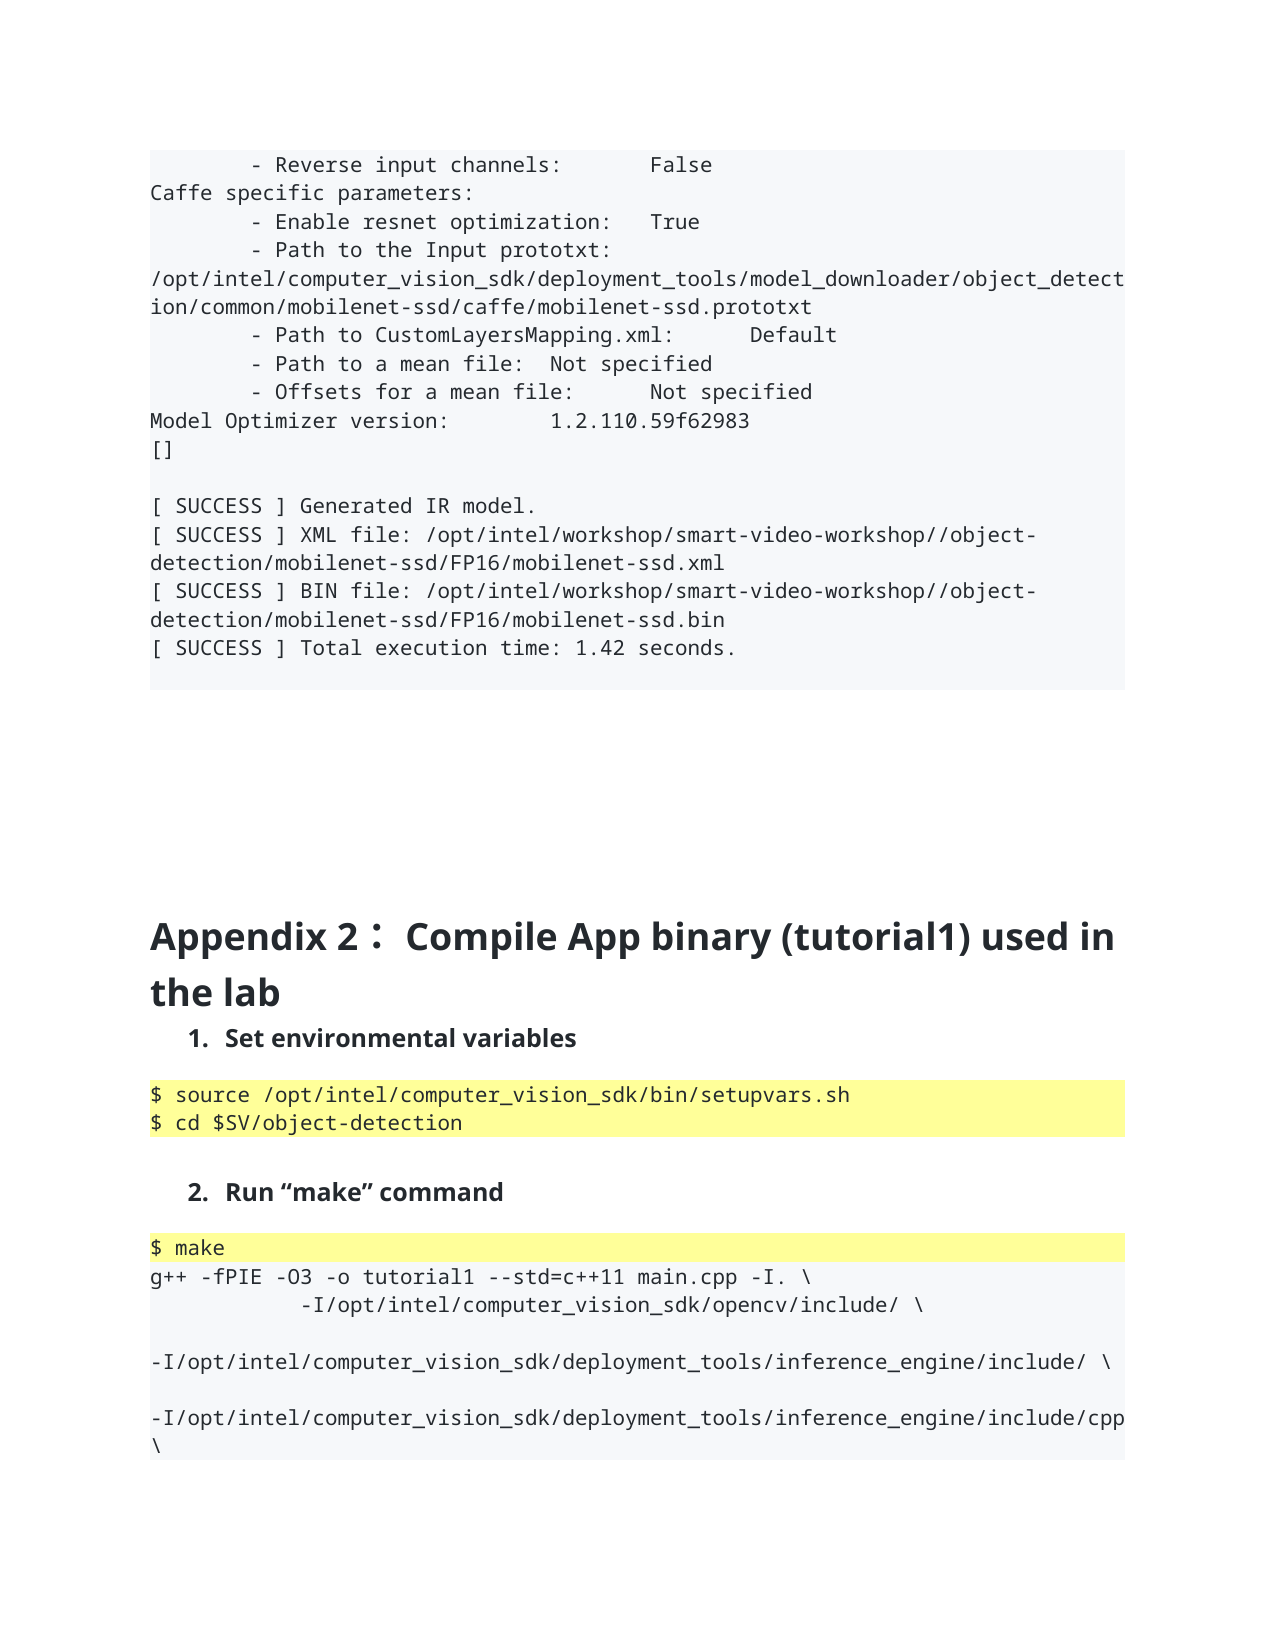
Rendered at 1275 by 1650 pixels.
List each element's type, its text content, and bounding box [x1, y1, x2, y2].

text - Enable resnet optimization: True [150, 207, 1125, 235]
text Caffe specific parameters: [150, 178, 1125, 207]
text [ SUCCESS ] Total execution time: 1.42 seconds. [150, 633, 1125, 662]
list Appendix 2： Compile App binary (tutorial1) used in the lab [150, 911, 1125, 1017]
list Set environmental variables [187, 1021, 1125, 1055]
text [ SUCCESS ] Generated IR model. [150, 491, 1125, 520]
text - Offsets for a mean file: Not specified [150, 377, 1125, 406]
text -I/opt/intel/computer_vision_sdk/deployment_tools/inference_engine/include/ \ [150, 1319, 1125, 1375]
text $ make [150, 1233, 1125, 1262]
text Model Optimizer version: 1.2.110.59f62983 [150, 406, 1125, 434]
text - Reverse input channels: False [150, 150, 1125, 178]
text $ source /opt/intel/computer_vision_sdk/bin/setupvars.sh [150, 1080, 1125, 1108]
list Run “make” command [187, 1174, 1125, 1208]
text - Path to a mean file: Not specified [150, 349, 1125, 377]
text -I/opt/intel/computer_vision_sdk/opencv/include/ \ [150, 1290, 1125, 1319]
text - Path to the Input prototxt: /opt/intel/computer_vision_sdk/deployment_tools/model_downloader/object_detection/common/mobilenet-ssd/caffe/mobilenet-ssd.prototxt [150, 235, 1125, 321]
text - Path to CustomLayersMapping.xml: Default [150, 321, 1125, 349]
text $ cd $SV/object-detection [150, 1108, 1125, 1137]
text [ SUCCESS ] BIN file: /opt/intel/workshop/smart-video-workshop//object-detection/mobilenet-ssd/FP16/mobilenet-ssd.bin [150, 577, 1125, 633]
text g++ -fPIE -O3 -o tutorial1 --std=c++11 main.cpp -I. \ [150, 1262, 1125, 1290]
text -I/opt/intel/computer_vision_sdk/deployment_tools/inference_engine/include/cpp \ [150, 1375, 1125, 1460]
text [ SUCCESS ] XML file: /opt/intel/workshop/smart-video-workshop//object-detection/mobilenet-ssd/FP16/mobilenet-ssd.xml [150, 520, 1125, 577]
text [] [150, 434, 1125, 463]
